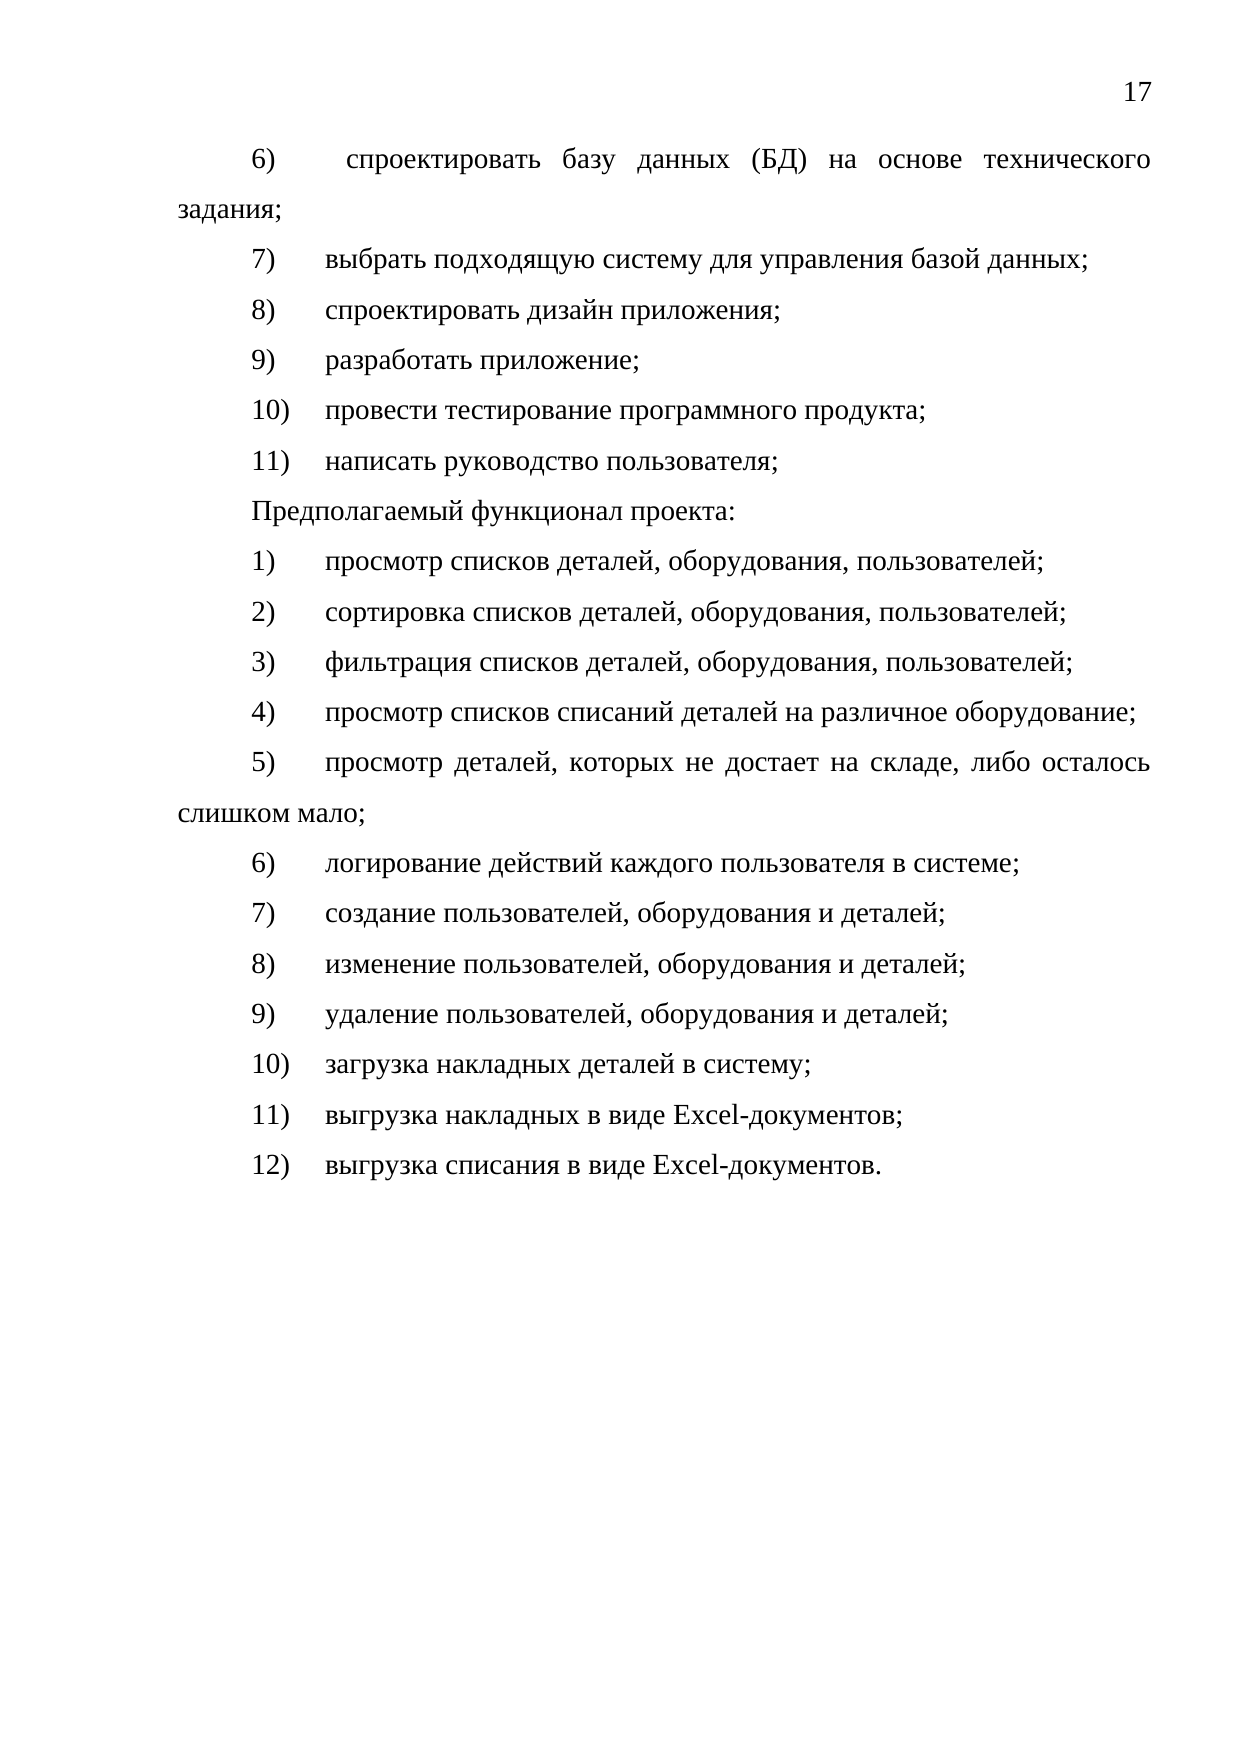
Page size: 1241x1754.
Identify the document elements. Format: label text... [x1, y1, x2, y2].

text 5) просмотр деталей, которых не достает на складе, либо осталось слишком мало; [177, 744, 1152, 828]
text 11) написать руководство пользователя; [177, 443, 1152, 476]
text 9) удаление пользователей, оборудования и деталей; [177, 996, 1152, 1030]
text 6) спроектировать базу данных (БД) на основе технического задания; [177, 141, 1152, 225]
text 7) выбрать подходящую систему для управления базой данных; [177, 241, 1152, 275]
text 2) сортировка списков деталей, оборудования, пользователей; [177, 594, 1152, 627]
text 7) создание пользователей, оборудования и деталей; [177, 896, 1152, 929]
text 4) просмотр списков списаний деталей на различное оборудование; [177, 694, 1152, 728]
text Предполагаемый функционал проекта: [251, 493, 1152, 527]
text 10) загрузка накладных деталей в систему; [177, 1046, 1152, 1080]
text 9) разработать приложение; [177, 342, 1152, 376]
text 10) провести тестирование программного продукта; [177, 392, 1152, 426]
text 12) выгрузка списания в виде Excel-документов. [177, 1147, 1152, 1181]
text 3) фильтрация списков деталей, оборудования, пользователей; [177, 644, 1152, 677]
text 6) логирование действий каждого пользователя в системе; [177, 845, 1152, 879]
text 1) просмотр списков деталей, оборудования, пользователей; [177, 543, 1152, 577]
text 8) изменение пользователей, оборудования и деталей; [177, 946, 1152, 979]
text 11) выгрузка накладных в виде Excel-документов; [177, 1097, 1152, 1130]
text 8) спроектировать дизайн приложения; [177, 292, 1152, 325]
